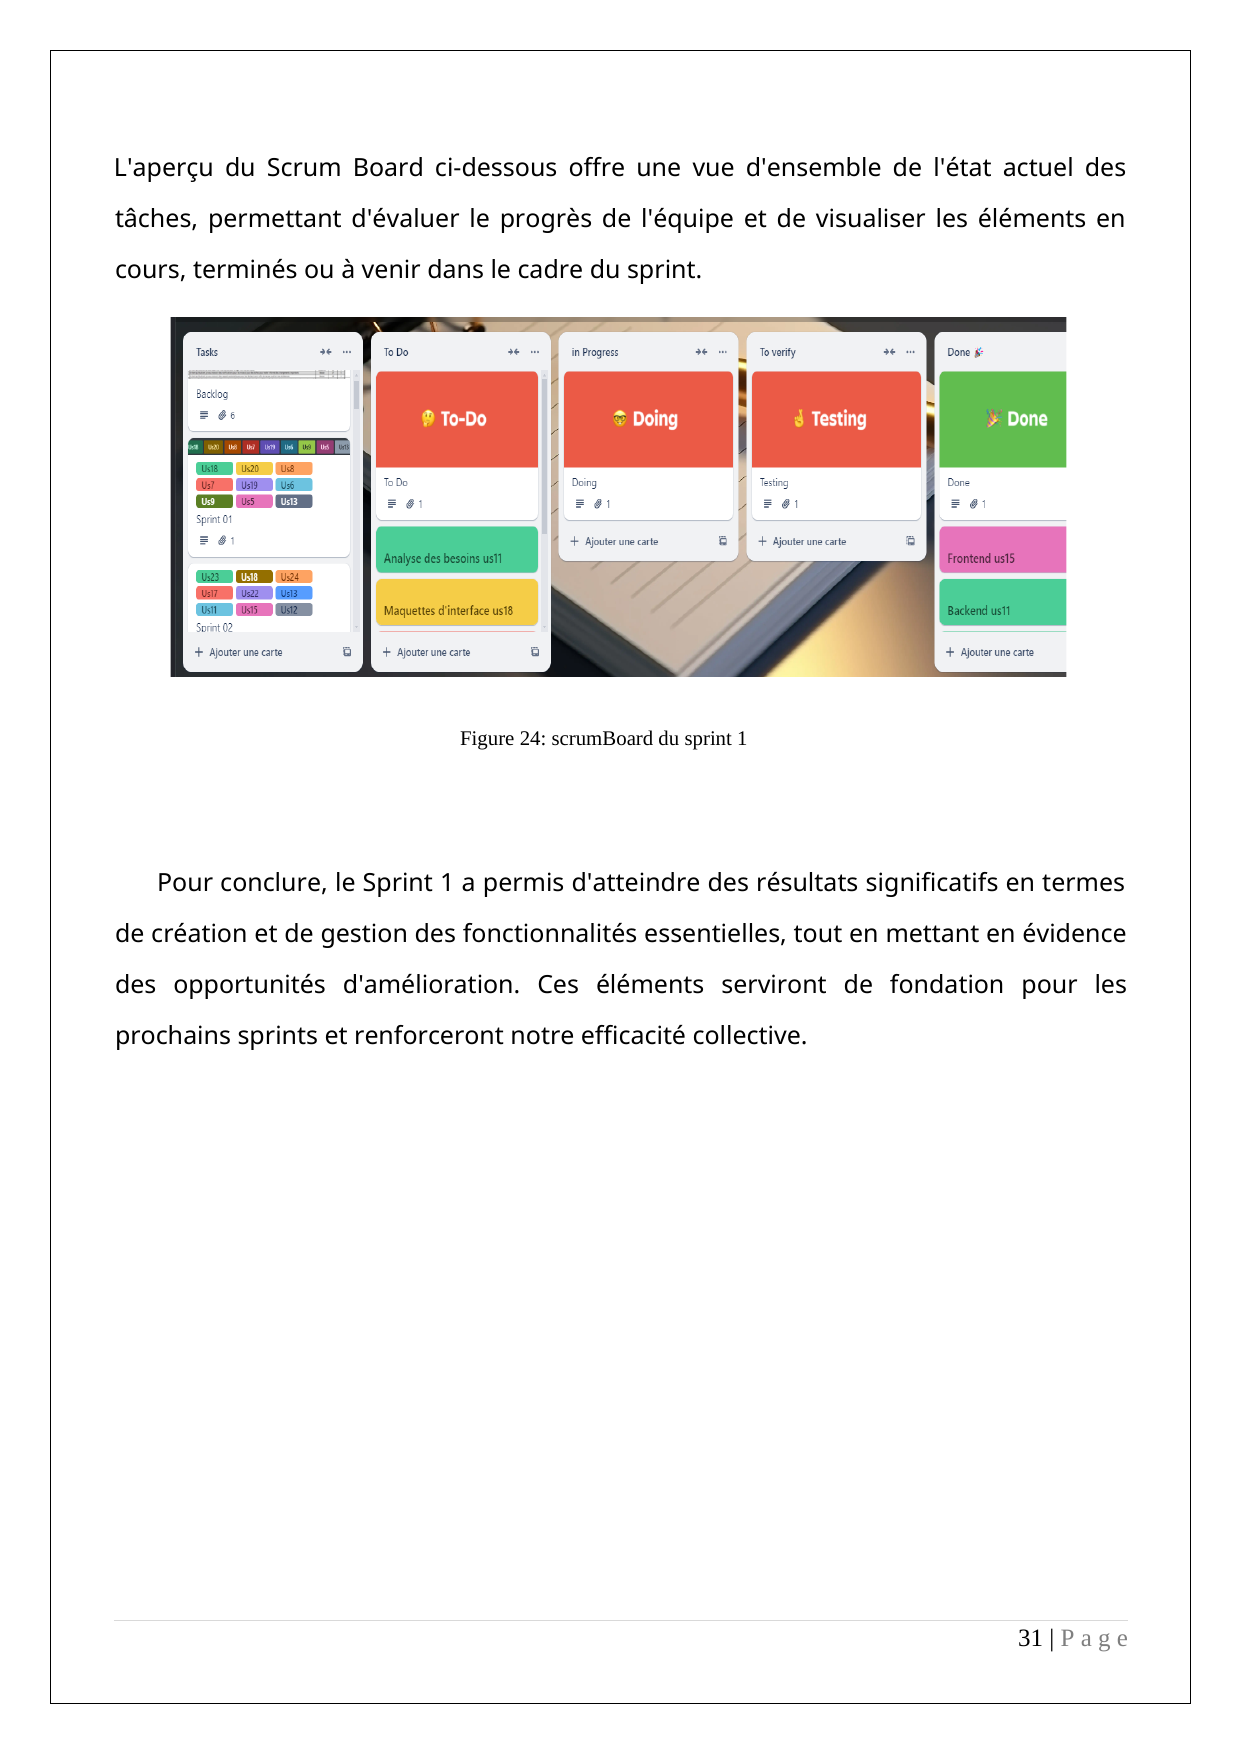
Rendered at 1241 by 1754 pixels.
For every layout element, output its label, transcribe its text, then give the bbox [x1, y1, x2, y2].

text Pour conclure, le Sprint 1 a permis d'atteindre des résultats significatifs en termes de création et de gestion des fonctionnalités essentielles, tout en mettant en évidence des opportunités d'amélioration. Ces éléments serviront de fondation pour les prochains sprints et renforceront notre efficacité collective. [114, 864, 1128, 1052]
text L'aperçu du Scrum Board ci-dessous offre une vue d'ensemble de l'état actuel des tâches, permettant d'évaluer le progrès de l'équipe et de visualiser les éléments en cours, terminés ou à venir dans le cadre du sprint. [114, 150, 1128, 286]
picture [170, 317, 1067, 677]
